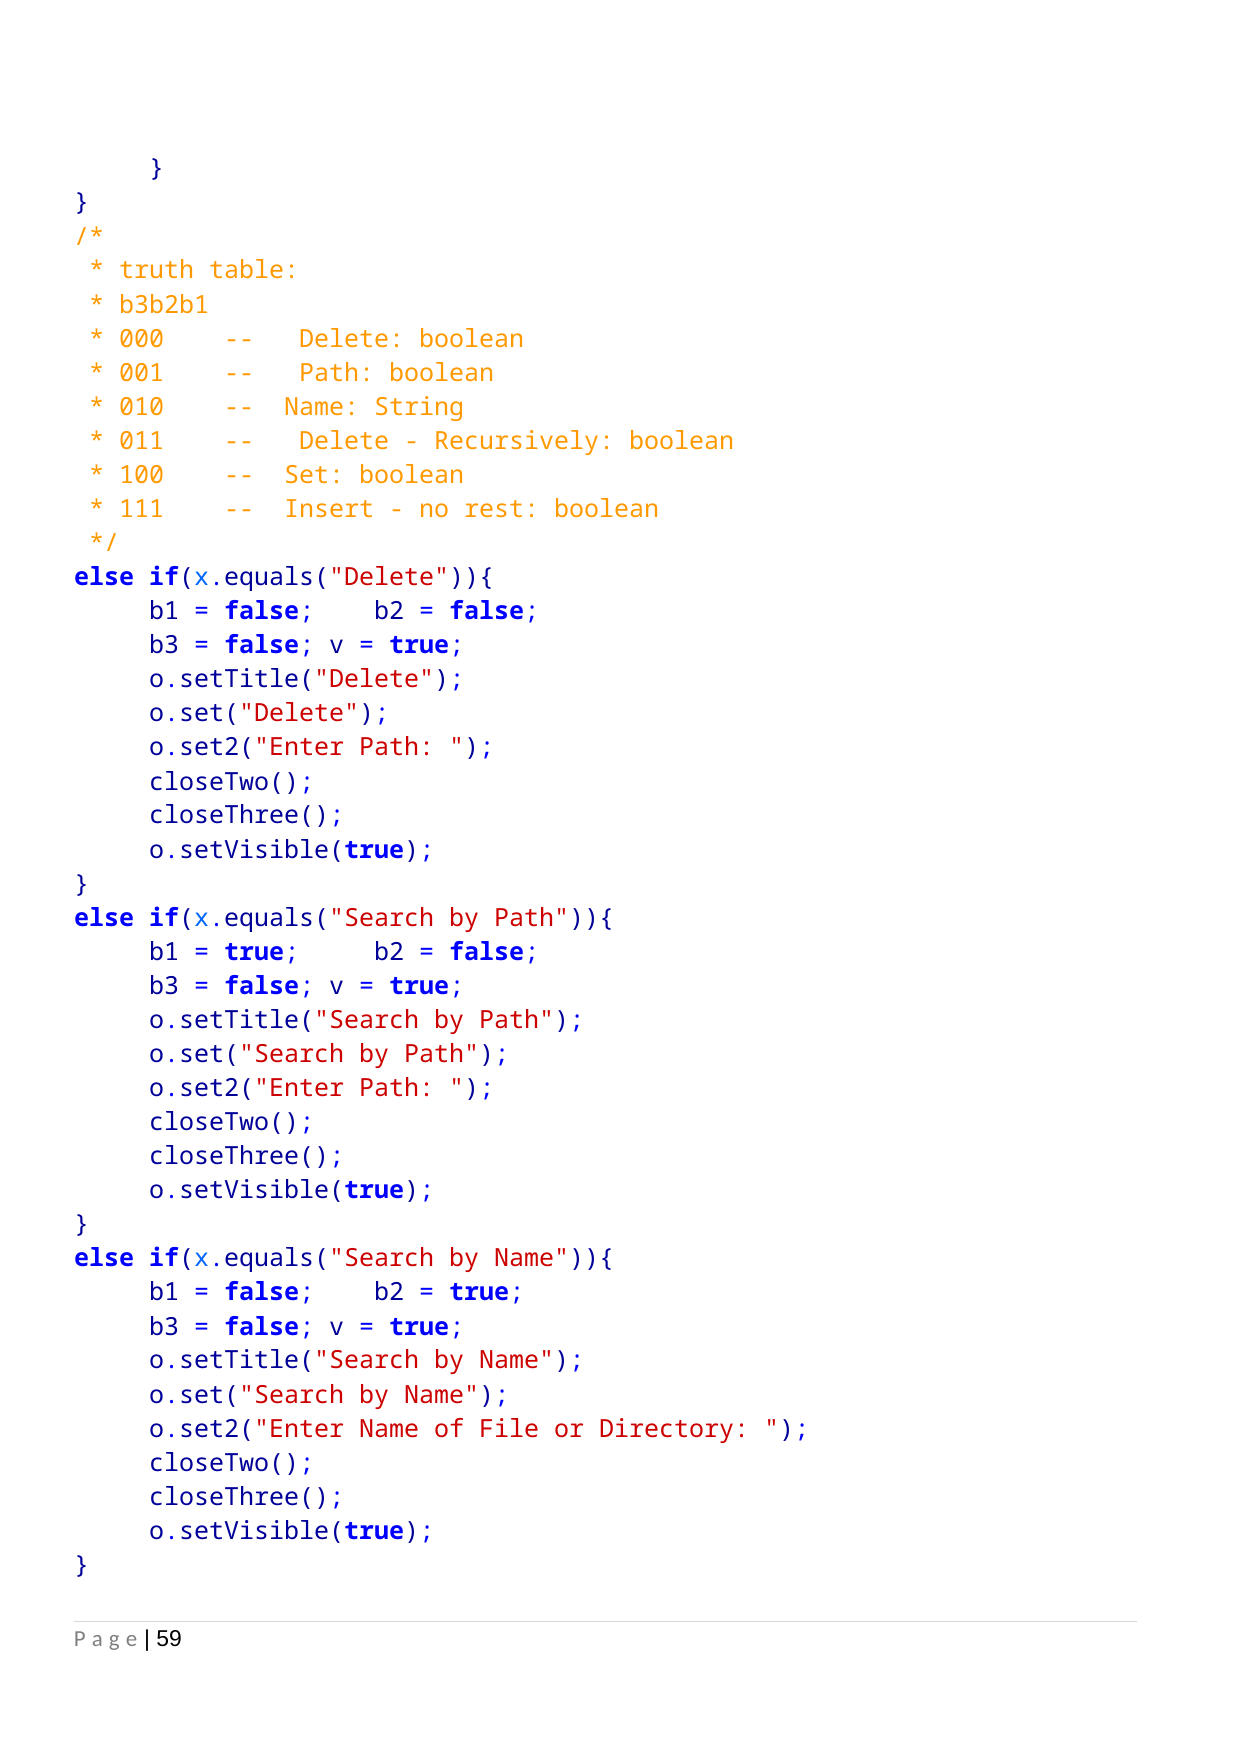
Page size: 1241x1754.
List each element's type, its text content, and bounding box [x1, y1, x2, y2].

text o.set2("Enter Path: "); [29, 729, 1181, 763]
text b1 = false; b2 = false; [29, 593, 1181, 627]
text else if(x.equals("Search by Name")){ [29, 1240, 1181, 1274]
text o.setVisible(true); [29, 1512, 1181, 1547]
text o.set2("Enter Name of File or Directory: "); [29, 1410, 1181, 1444]
text } [29, 865, 1181, 899]
text /* [29, 218, 1181, 252]
text b3 = false; v = true; [29, 627, 1181, 661]
text o.setVisible(true); [29, 831, 1181, 865]
text closeTwo(); [29, 1104, 1181, 1138]
text } [29, 1206, 1181, 1240]
text * b3b2b1 [29, 286, 1181, 320]
text } [29, 1547, 1181, 1581]
text * 100 -- Set: boolean [29, 457, 1181, 491]
text closeThree(); [29, 1138, 1181, 1172]
text * 000 -- Delete: boolean [29, 320, 1181, 354]
text b1 = false; b2 = true; [29, 1274, 1181, 1308]
text o.setTitle("Search by Path"); [29, 1002, 1181, 1036]
text o.setTitle("Delete"); [29, 661, 1181, 695]
text closeTwo(); [29, 763, 1181, 797]
text closeThree(); [29, 1478, 1181, 1512]
text else if(x.equals("Delete")){ [29, 559, 1181, 593]
text } [29, 184, 1181, 218]
text o.setTitle("Search by Name"); [29, 1342, 1181, 1376]
text */ [29, 525, 1181, 559]
text o.set("Search by Path"); [29, 1036, 1181, 1070]
text * 111 -- Insert - no rest: boolean [29, 491, 1181, 525]
text * truth table: [29, 252, 1181, 286]
text closeTwo(); [29, 1444, 1181, 1478]
text b3 = false; v = true; [29, 1308, 1181, 1342]
text else if(x.equals("Search by Path")){ [29, 899, 1181, 933]
text b3 = false; v = true; [29, 967, 1181, 1002]
text o.set("Search by Name"); [29, 1376, 1181, 1410]
text } [29, 150, 1181, 184]
text * 011 -- Delete - Recursively: boolean [29, 422, 1181, 457]
text * 010 -- Name: String [29, 388, 1181, 422]
text * 001 -- Path: boolean [29, 354, 1181, 388]
text o.set2("Enter Path: "); [29, 1070, 1181, 1104]
text closeThree(); [29, 797, 1181, 831]
text o.setVisible(true); [29, 1172, 1181, 1206]
text o.set("Delete"); [29, 695, 1181, 729]
text b1 = true; b2 = false; [29, 933, 1181, 967]
